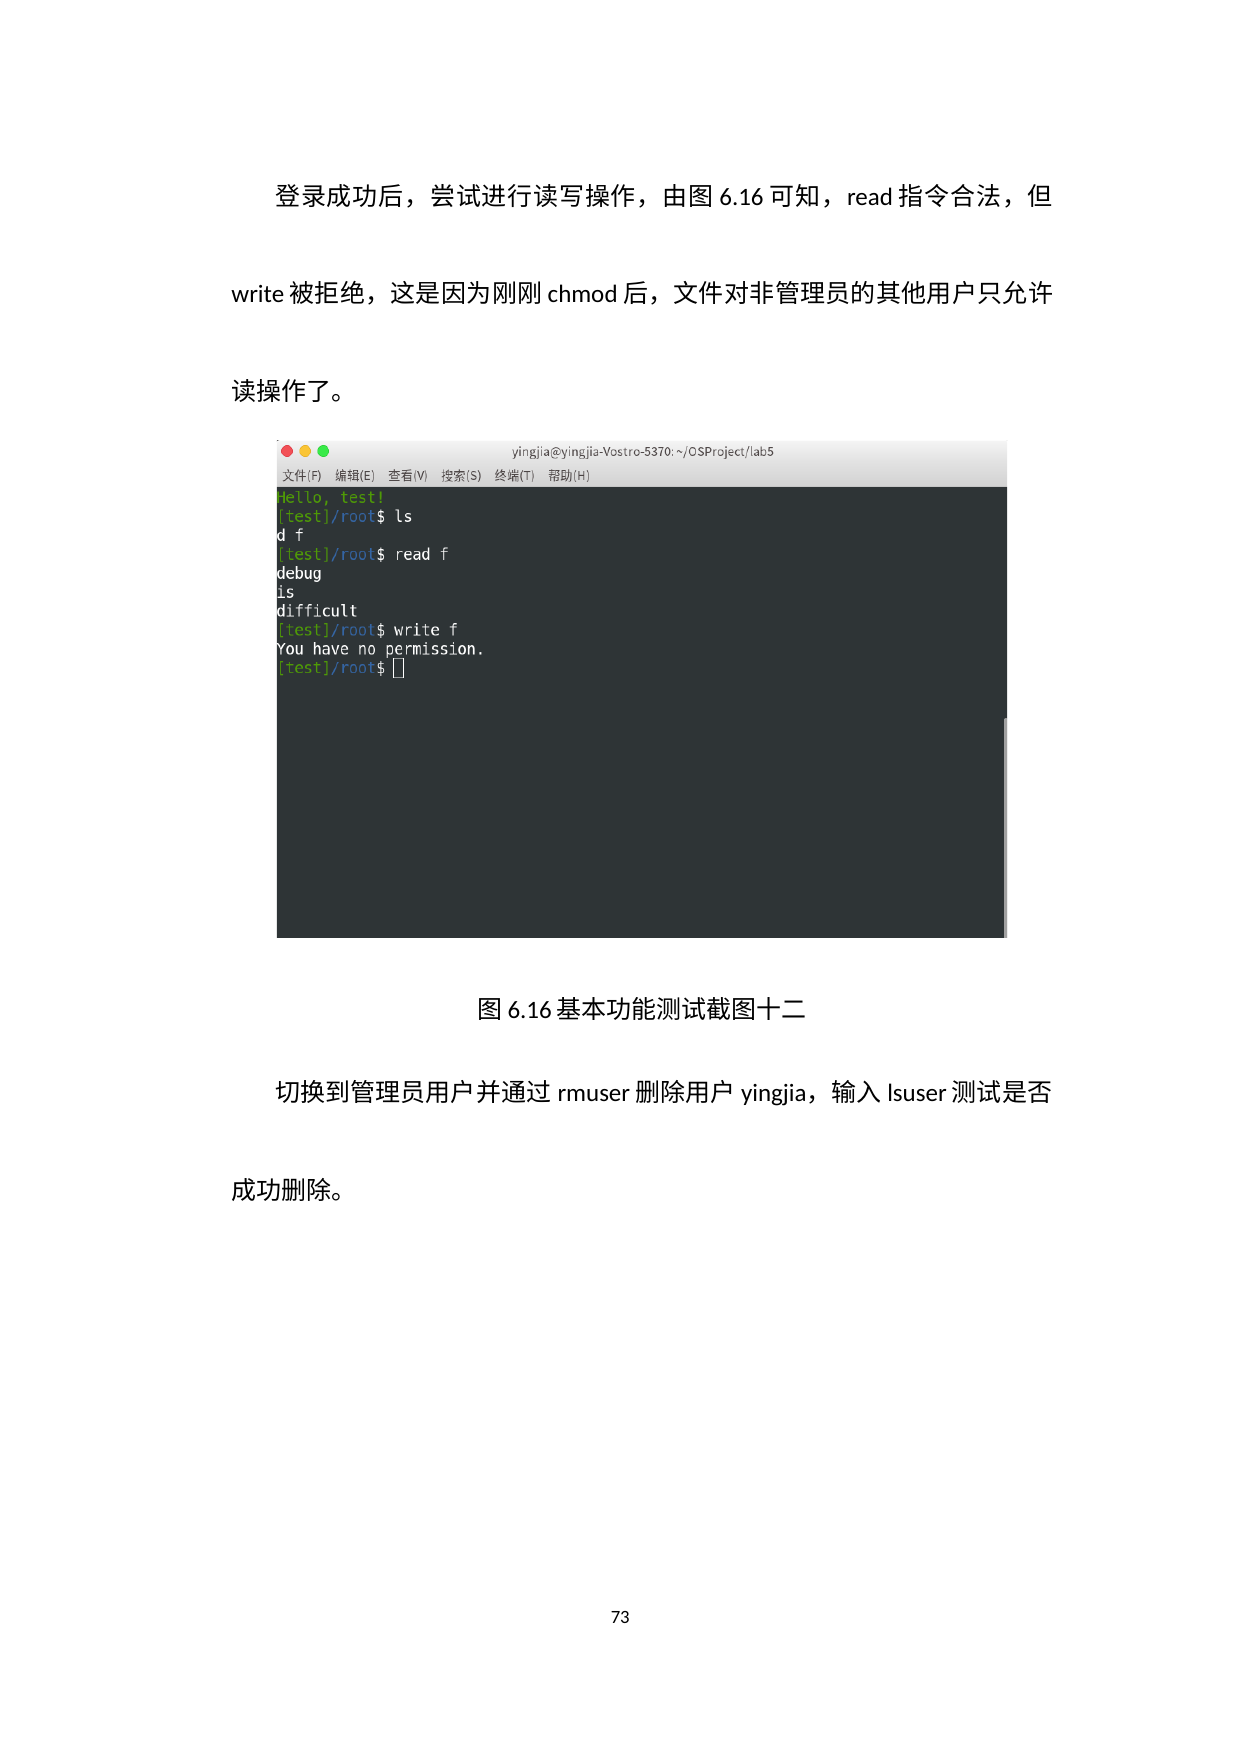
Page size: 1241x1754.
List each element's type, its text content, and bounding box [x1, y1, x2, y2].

text 登录成功后，尝试进行读写操作，由图6.16可知，read指令合法，但write被拒绝，这是因为刚刚chmod后，文件对非管理员的其他用户只允许读操作了。 [231, 162, 1053, 422]
picture [276, 440, 1008, 938]
text 图6.16基本功能测试截图十二 [187, 975, 1053, 1040]
text 切换到管理员用户并通过rmuser删除用户yingjia，输入lsuser测试是否成功删除。 [231, 1058, 1053, 1221]
